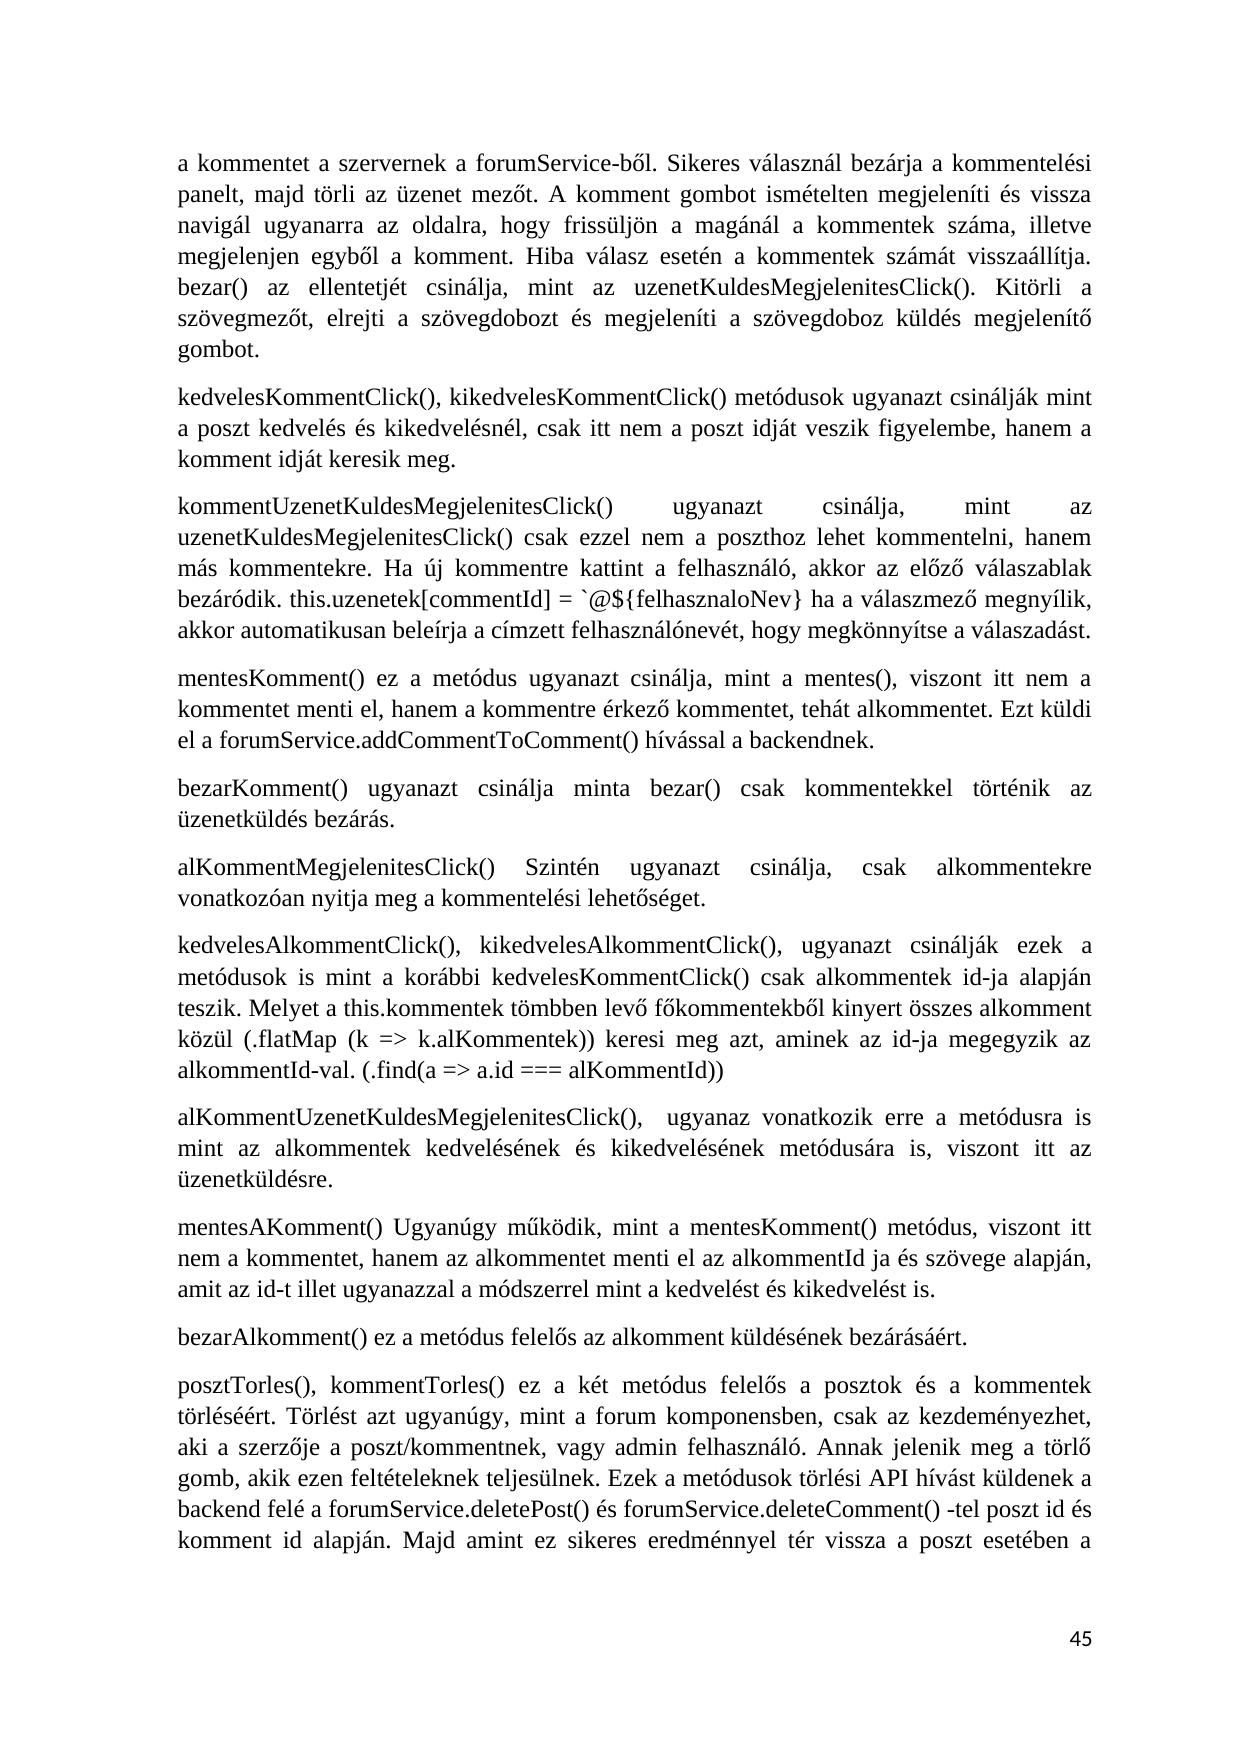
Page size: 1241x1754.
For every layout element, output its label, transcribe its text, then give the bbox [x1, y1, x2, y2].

text kedvelesKommentClick(), kikedvelesKommentClick() metódusok ugyanazt csinálják mint a poszt kedvelés és kikedvelésnél, csak itt nem a poszt idját veszik figyelembe, hanem a komment idját keresik meg. [177, 382, 1092, 472]
text bezarKomment() ugyanazt csinálja minta bezar() csak kommentekkel történik az üzenetküldés bezárás. [177, 773, 1092, 833]
text kommentUzenetKuldesMegjelenitesClick() ugyanazt csinálja, mint az uzenetKuldesMegjelenitesClick() csak ezzel nem a poszthoz lehet kommentelni, hanem más kommentekre. Ha új kommentre kattint a felhasználó, akkor az előző válaszablak bezáródik. this.uzenetek[commentId] = `@${felhasznaloNev} ha a válaszmező megnyílik, akkor automatikusan beleírja a címzett felhasználónevét, hogy megkönnyítse a válaszadást. [177, 491, 1092, 644]
text kedvelesAlkommentClick(), kikedvelesAlkommentClick(), ugyanazt csinálják ezek a metódusok is mint a korábbi kedvelesKommentClick() csak alkommentek id-ja alapján teszik. Melyet a this.kommentek tömbben levő főkommentekből kinyert összes alkomment közül (.flatMap (k => k.alKommentek)) keresi meg azt, aminek az id-ja megegyzik az alkommentId-val. (.find(a => a.id === alKommentId)) [177, 931, 1092, 1083]
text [177, 1370, 1092, 1554]
text alKommentMegjelenitesClick() Szintén ugyanazt csinálja, csak alkommentekre vonatkozóan nyitja meg a kommentelési lehetőséget. [177, 852, 1092, 912]
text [177, 148, 1092, 363]
text mentesKomment() ez a metódus ugyanazt csinálja, mint a mentes(), viszont itt nem a kommentet menti el, hanem a kommentre érkező kommentet, tehát alkommentet. Ezt küldi el a forumService.addCommentToComment() hívással a backendnek. [177, 663, 1092, 754]
text bezarAlkomment() ez a metódus felelős az alkomment küldésének bezárásáért. [177, 1322, 1092, 1351]
text alKommentUzenetKuldesMegjelenitesClick(), ugyanaz vonatkozik erre a metódusra is mint az alkommentek kedvelésének és kikedvelésének metódusára is, viszont itt az üzenetküldésre. [177, 1102, 1092, 1193]
text mentesAKomment() Ugyanúgy működik, mint a mentesKomment() metódus, viszont itt nem a kommentet, hanem az alkommentet menti el az alkommentId ja és szövege alapján, amit az id-t illet ugyanazzal a módszerrel mint a kedvelést és kikedvelést is. [177, 1212, 1092, 1303]
